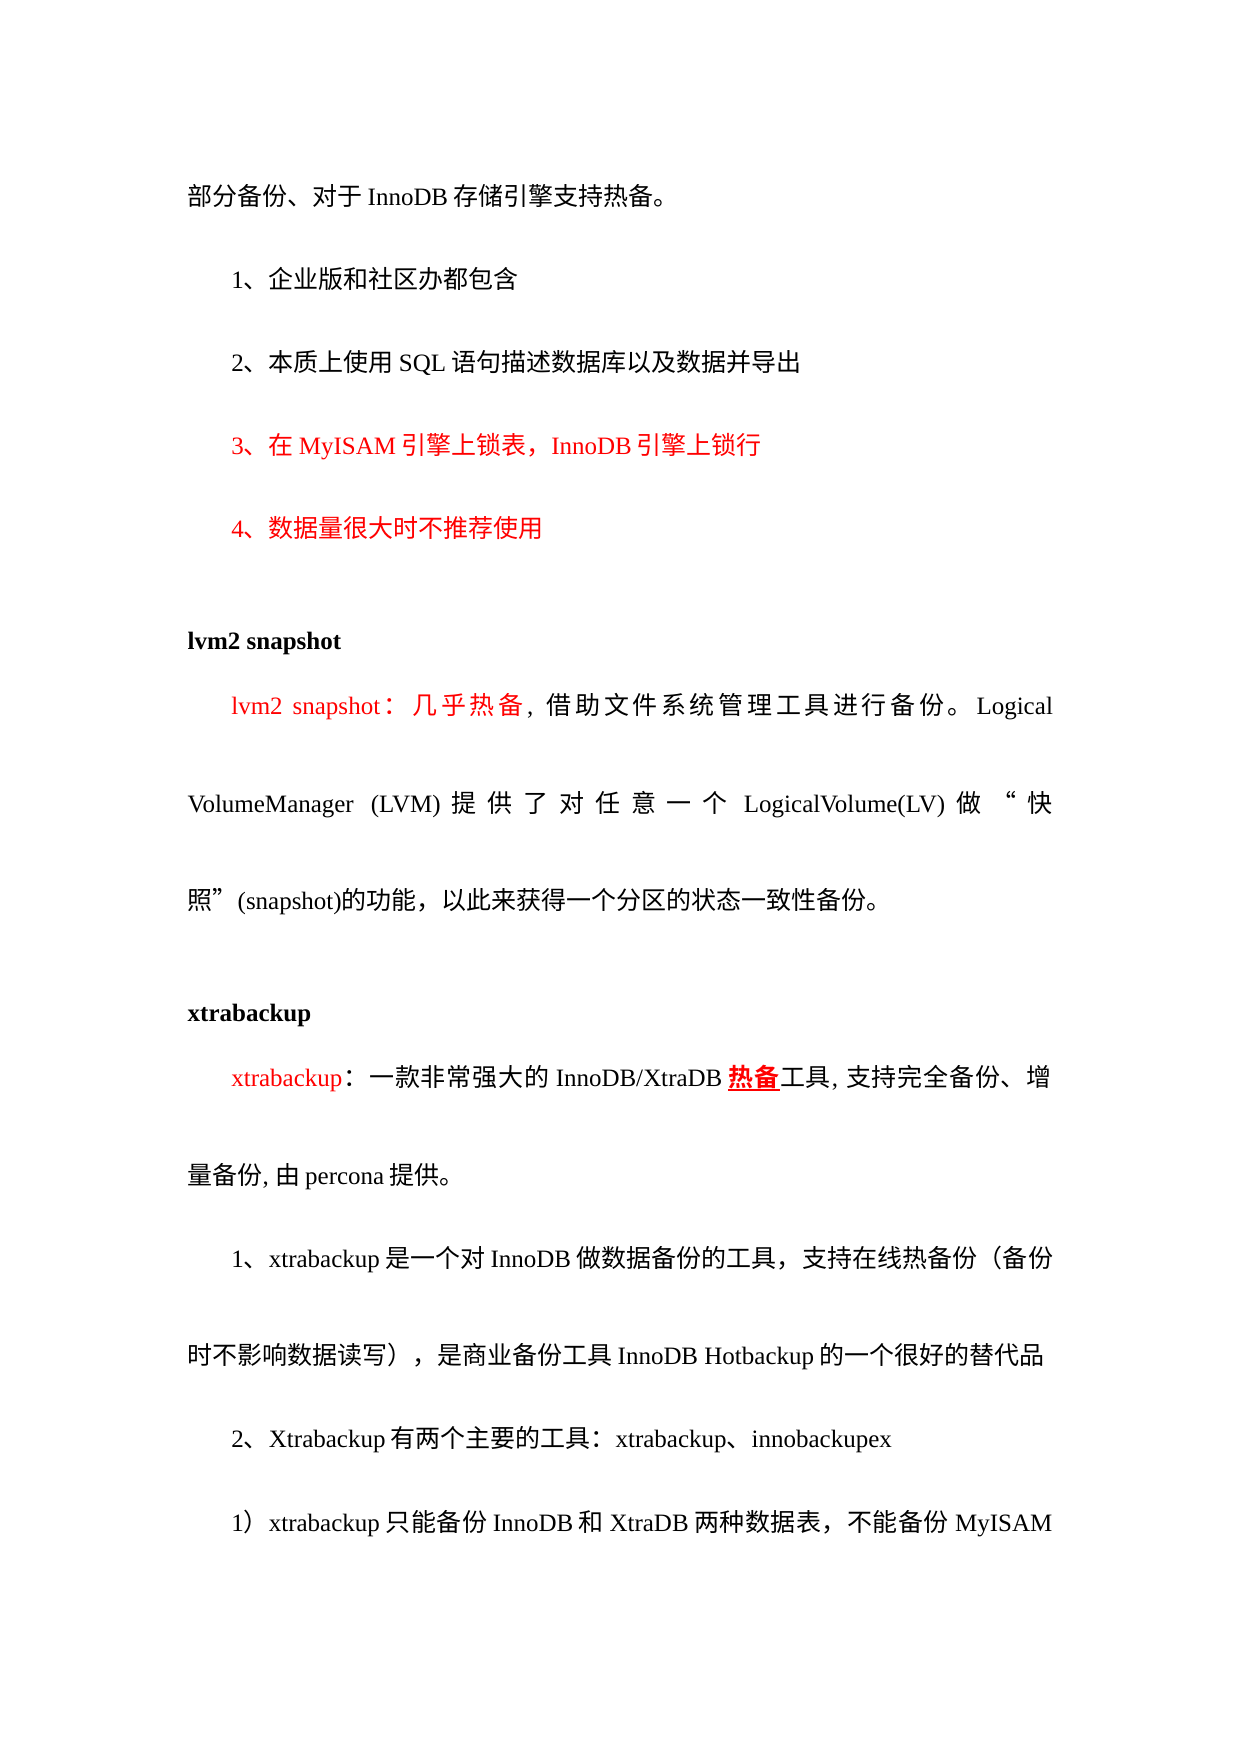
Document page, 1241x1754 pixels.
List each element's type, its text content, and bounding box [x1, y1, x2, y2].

list 在MyISAM引擎上锁表，InnoDB引擎上锁行 [187, 411, 1053, 476]
list 本质上使用SQL语句描述数据库以及数据并导出 [187, 328, 1053, 393]
text lvm2 snapshot：几乎热备, 借助文件系统管理工具进行备份。Logical VolumeManager (LVM)提供了对任意一个LogicalVolume(LV)做“快照”(snapshot)的功能，以此来获得一个分区的状态一致性备份。 [187, 671, 1053, 931]
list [187, 1488, 1053, 1553]
list xtrabackup是一个对InnoDB做数据备份的工具，支持在线热备份（备份时不影响数据读写），是商业备份工具InnoDB Hotbackup的一个很好的替代品 [187, 1224, 1053, 1386]
list Xtrabackup有两个主要的工具：xtrabackup、innobackupex [187, 1404, 1053, 1469]
list 数据量很大时不推荐使用 [187, 494, 1053, 559]
subtitle lvm2 snapshot [187, 624, 1053, 657]
list 企业版和社区办都包含 [187, 245, 1053, 310]
subtitle xtrabackup [187, 996, 1053, 1029]
text xtrabackup：一款非常强大的InnoDB/XtraDB热备工具, 支持完全备份、增量备份, 由percona提供。 [187, 1043, 1053, 1206]
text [187, 162, 1053, 227]
